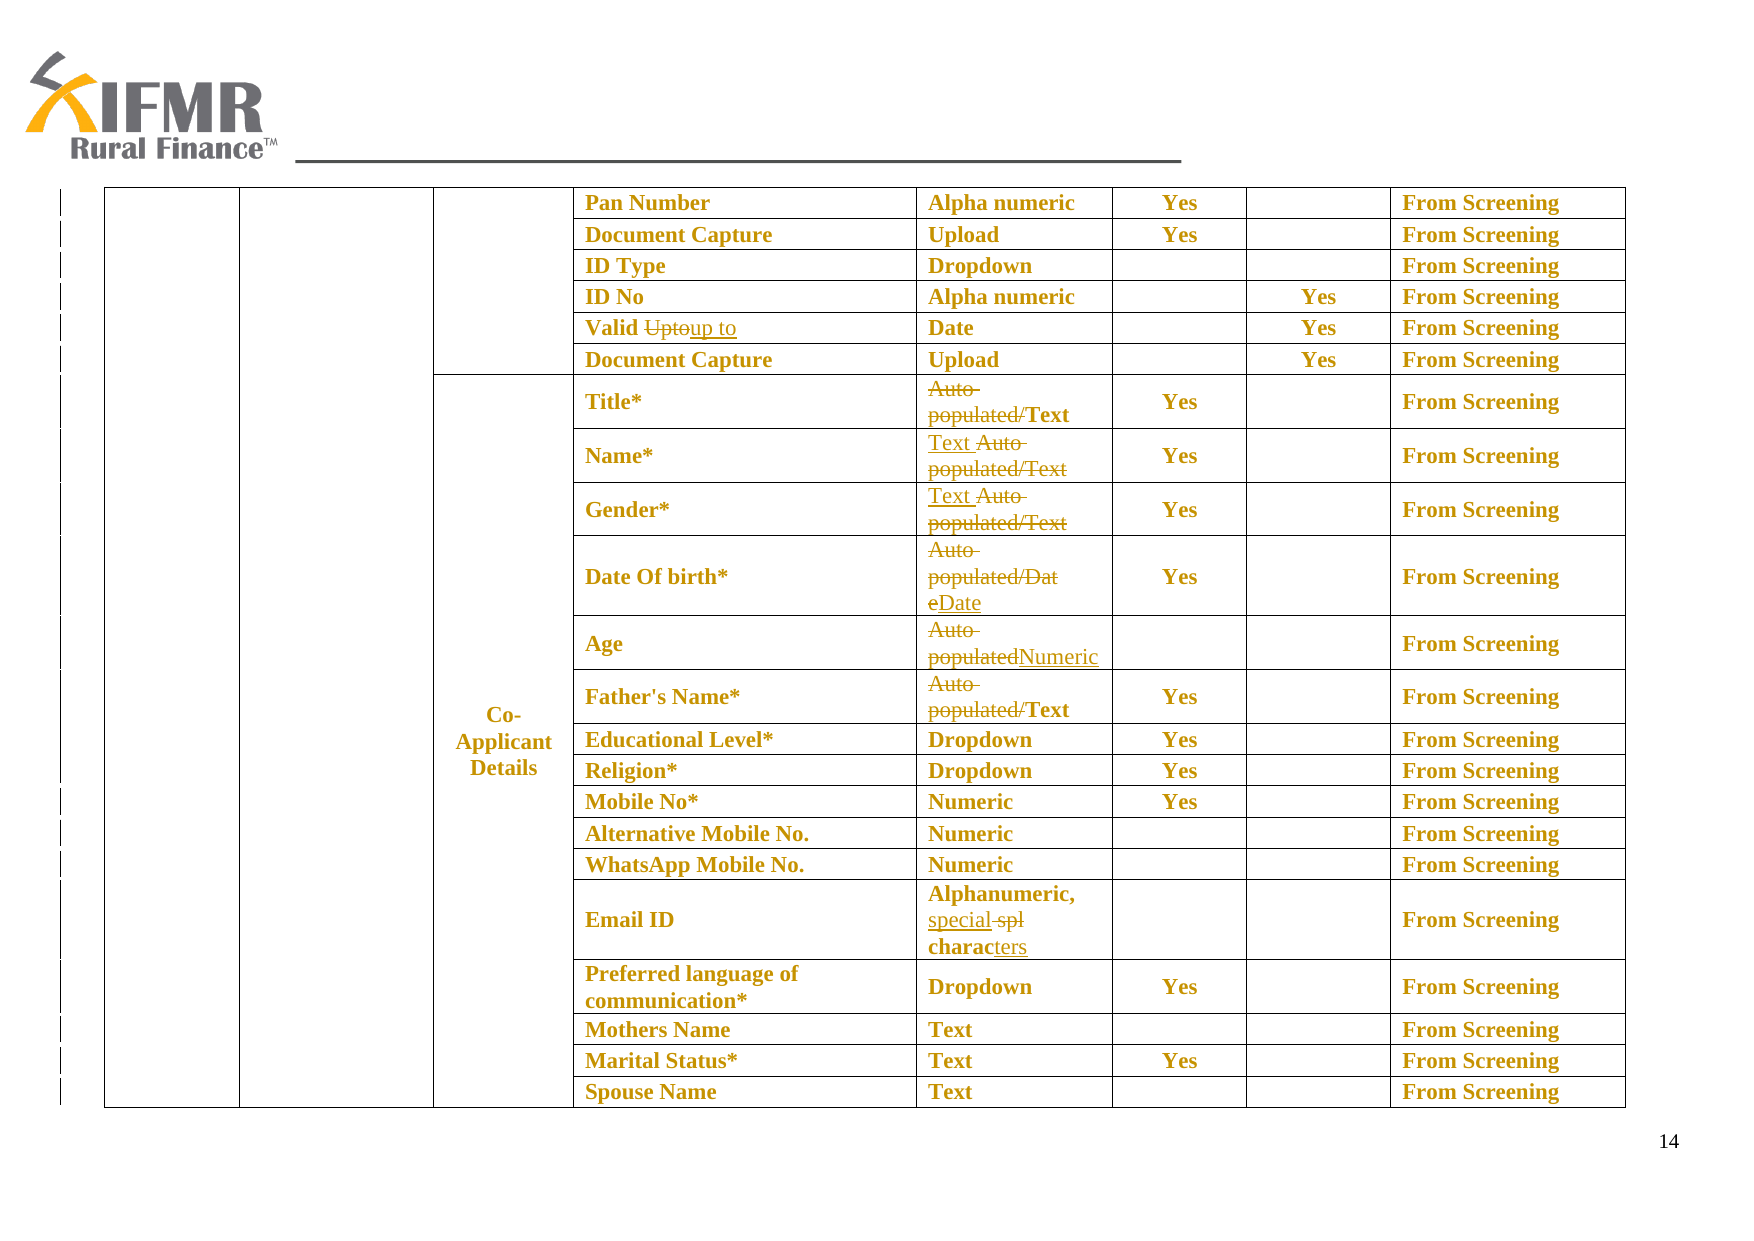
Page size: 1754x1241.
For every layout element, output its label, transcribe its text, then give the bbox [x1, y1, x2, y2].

table_cell Yes [1113, 536, 1246, 615]
table_cell Religion* [574, 755, 916, 785]
table_cell [1113, 313, 1246, 343]
table_cell [1247, 1077, 1390, 1107]
table_cell [1247, 960, 1390, 1013]
table_cell Gender* [574, 483, 916, 535]
table_cell From Screening [1391, 755, 1625, 785]
table_cell [1247, 786, 1390, 817]
table_cell Mobile No* [574, 786, 916, 817]
table_cell Document Capture [574, 344, 916, 374]
table_cell From Screening [1391, 1014, 1625, 1044]
table_cell [1113, 616, 1246, 669]
table_cell Age [574, 616, 916, 669]
table_cell Dropdown [917, 755, 1112, 785]
table_cell Yes [1113, 1045, 1246, 1076]
table_cell From Screening [1391, 1077, 1625, 1107]
table_cell Email ID [574, 880, 916, 959]
table_cell From Screening [1391, 818, 1625, 848]
table_cell Dropdown [917, 724, 1112, 754]
table_cell From Screening [1391, 250, 1625, 280]
table_cell Co-Applicant Details [434, 375, 573, 1107]
table_cell [1247, 429, 1390, 482]
table_cell Yes [1113, 188, 1246, 218]
table_cell Valid [574, 313, 916, 343]
table_cell From Screening [1391, 281, 1625, 312]
table_cell [1247, 1014, 1390, 1044]
table_cell Text [917, 1014, 1112, 1044]
picture [18, 45, 284, 166]
table_cell [917, 536, 1112, 615]
table_cell [917, 429, 1112, 482]
table_cell From Screening [1391, 483, 1625, 535]
table_cell From Screening [1391, 313, 1625, 343]
table_cell Yes [1247, 313, 1390, 343]
table_cell [1113, 1077, 1246, 1107]
table_cell Text [917, 670, 1112, 723]
table_cell [1247, 755, 1390, 785]
table_cell ID No [574, 281, 916, 312]
table_cell [1247, 616, 1390, 669]
table_cell Yes [1113, 375, 1246, 428]
table_cell From Screening [1391, 670, 1625, 723]
table_cell From Screening [1391, 344, 1625, 374]
table_cell [1113, 880, 1246, 959]
table_cell Pan Number [574, 188, 916, 218]
table_cell Yes [1113, 219, 1246, 249]
table_cell Marital Status* [574, 1045, 916, 1076]
table_cell Yes [1113, 724, 1246, 754]
table_cell Dropdown [917, 250, 1112, 280]
table_cell Yes [1247, 281, 1390, 312]
table_cell [1113, 344, 1246, 374]
table_cell Document Capture [574, 219, 916, 249]
table_cell Date [917, 313, 1112, 343]
table_cell [1247, 188, 1390, 218]
table_cell [1247, 849, 1390, 879]
table_cell Yes [1113, 429, 1246, 482]
table_cell [1247, 1045, 1390, 1076]
table_cell Numeric [917, 786, 1112, 817]
table_cell ID Type [574, 250, 916, 280]
table_cell [1247, 219, 1390, 249]
table_cell From Screening [1391, 960, 1625, 1013]
table_cell Yes [1113, 755, 1246, 785]
table_cell Alpha numeric [917, 188, 1112, 218]
table_cell From Screening [1391, 219, 1625, 249]
table_cell WhatsApp Mobile No. [574, 849, 916, 879]
table_cell Date Of birth* [574, 536, 916, 615]
table_cell Numeric [917, 818, 1112, 848]
table_cell [1113, 1014, 1246, 1044]
table_cell Educational Level* [574, 724, 916, 754]
table_cell Yes [1113, 960, 1246, 1013]
table_cell Title* [574, 375, 916, 428]
table_cell From Screening [1391, 616, 1625, 669]
table_cell Numeric [917, 849, 1112, 879]
table_cell Mothers Name [574, 1014, 916, 1044]
table_cell [917, 483, 1112, 535]
table_cell Upload [917, 344, 1112, 374]
table_cell From Screening [1391, 429, 1625, 482]
table_cell Text [917, 1077, 1112, 1107]
table_cell [1247, 670, 1390, 723]
table_cell From Screening [1391, 188, 1625, 218]
table_cell Father's Name* [574, 670, 916, 723]
table_cell Yes [1113, 786, 1246, 817]
table_cell Upload [917, 219, 1112, 249]
table_cell From Screening [1391, 1045, 1625, 1076]
table_cell Spouse Name [574, 1077, 916, 1107]
table_cell [1113, 281, 1246, 312]
table_cell [1247, 375, 1390, 428]
table_cell From Screening [1391, 375, 1625, 428]
table_cell Text [917, 1045, 1112, 1076]
table_cell Preferred language of communication* [574, 960, 916, 1013]
table_cell [1113, 818, 1246, 848]
table_cell [1113, 250, 1246, 280]
table_cell Name* [574, 429, 916, 482]
table_cell [917, 616, 1112, 669]
table_cell [1247, 724, 1390, 754]
table_cell [1247, 818, 1390, 848]
table_cell [1247, 483, 1390, 535]
table_cell Yes [1247, 344, 1390, 374]
table_cell From Screening [1391, 849, 1625, 879]
table_cell Alpha numeric [917, 281, 1112, 312]
table_cell From Screening [1391, 536, 1625, 615]
table_cell [1247, 250, 1390, 280]
table_cell Alphanumeric, charac [917, 880, 1112, 959]
table_cell Dropdown [917, 960, 1112, 1013]
table_cell From Screening [1391, 880, 1625, 959]
table_cell Yes [1113, 670, 1246, 723]
table_cell Alternative Mobile No. [574, 818, 916, 848]
table_cell Yes [1113, 483, 1246, 535]
table_cell [1247, 880, 1390, 959]
table_cell From Screening [1391, 786, 1625, 817]
table_cell [1113, 849, 1246, 879]
table_cell From Screening [1391, 724, 1625, 754]
table_cell [1247, 536, 1390, 615]
table_cell Text [917, 375, 1112, 428]
